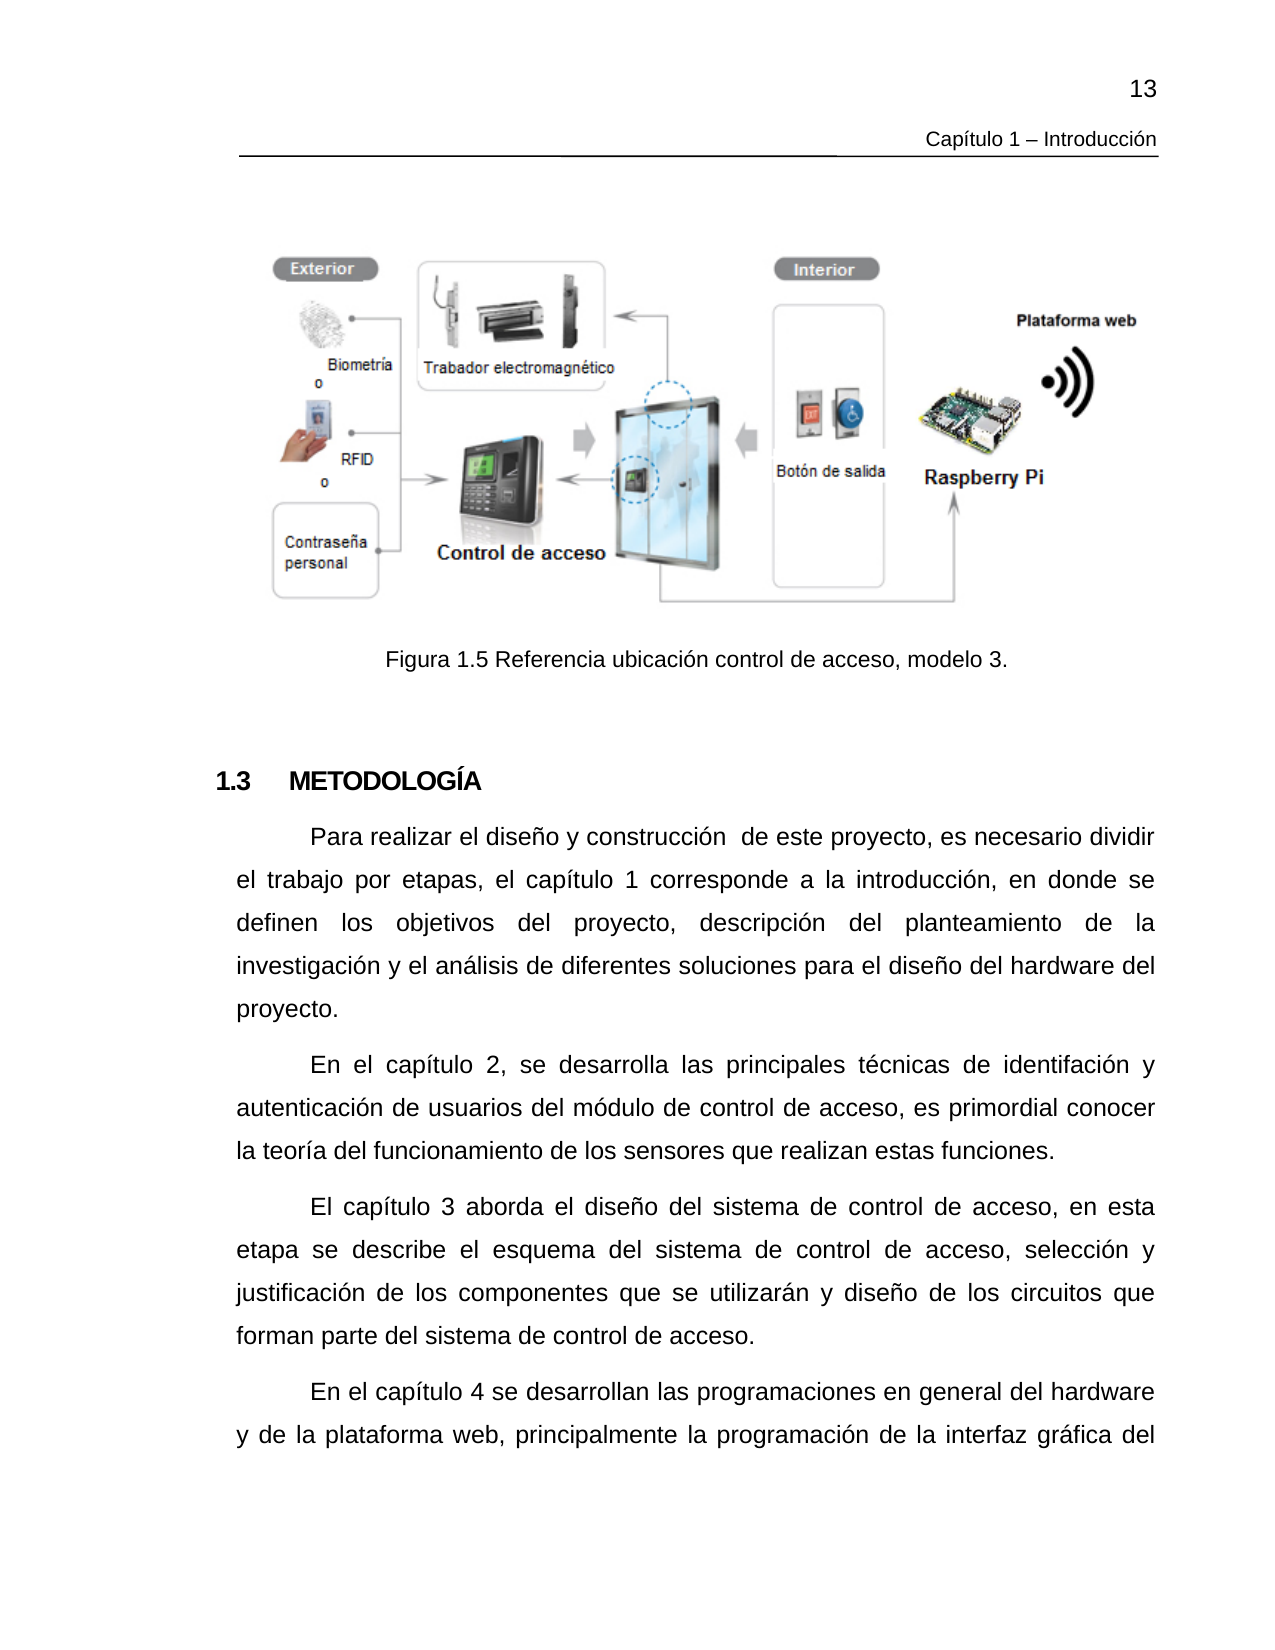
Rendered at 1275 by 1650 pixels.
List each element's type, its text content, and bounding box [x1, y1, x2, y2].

picture [236, 236, 1157, 619]
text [236, 1377, 1157, 1448]
text En el capítulo 2, se desarrolla las principales técnicas de identifación y autenticación de usuarios del módulo de control de acceso, es primordial conocer la teoría del funcionamiento de los sensores que realizan estas funciones. [236, 1050, 1157, 1165]
subtitle METODOLOGÍA [251, 765, 1157, 797]
text Para realizar el diseño y construcción de este proyecto, es necesario dividir el trabajo por etapas, el capítulo 1 corresponde a la introducción, en donde se definen los objetivos del proyecto, descripción del planteamiento de la investigación y el análisis de diferentes soluciones para el diseño del hardware del proyecto. [236, 822, 1157, 1023]
text El capítulo 3 aborda el diseño del sistema de control de acceso, en esta etapa se describe el esquema del sistema de control de acceso, selección y justificación de los componentes que se utilizarán y diseño de los circuitos que forman parte del sistema de control de acceso. [236, 1192, 1157, 1350]
text Figura 1.5 Referencia ubicación control de acceso, modelo 3. [236, 646, 1157, 672]
